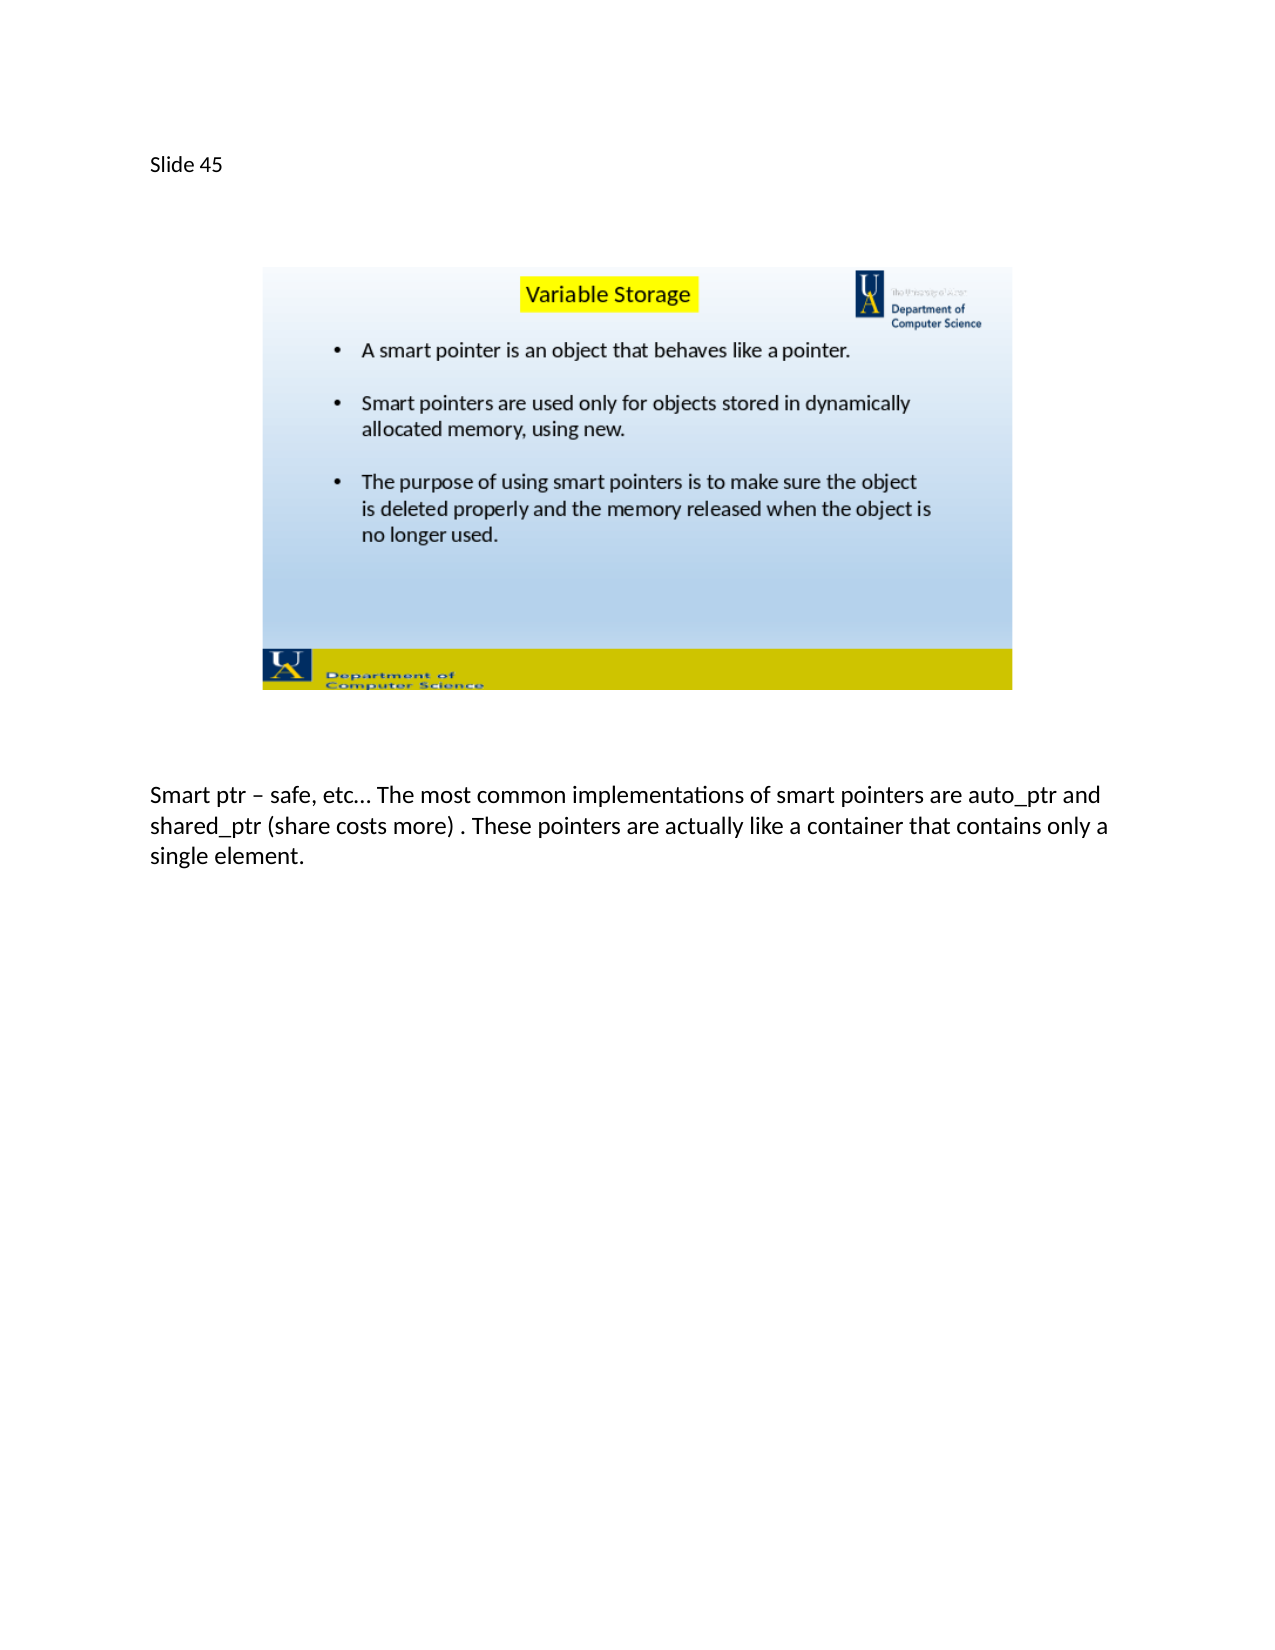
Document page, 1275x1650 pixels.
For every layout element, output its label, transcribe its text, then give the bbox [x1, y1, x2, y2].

text Slide 45 [150, 150, 1125, 178]
text Smart ptr – safe, etc… The most common implementations of smart pointers are auto_ptr and shared_ptr (share costs more) . These pointers are actually like a container that contains only a single element. [150, 779, 1125, 871]
